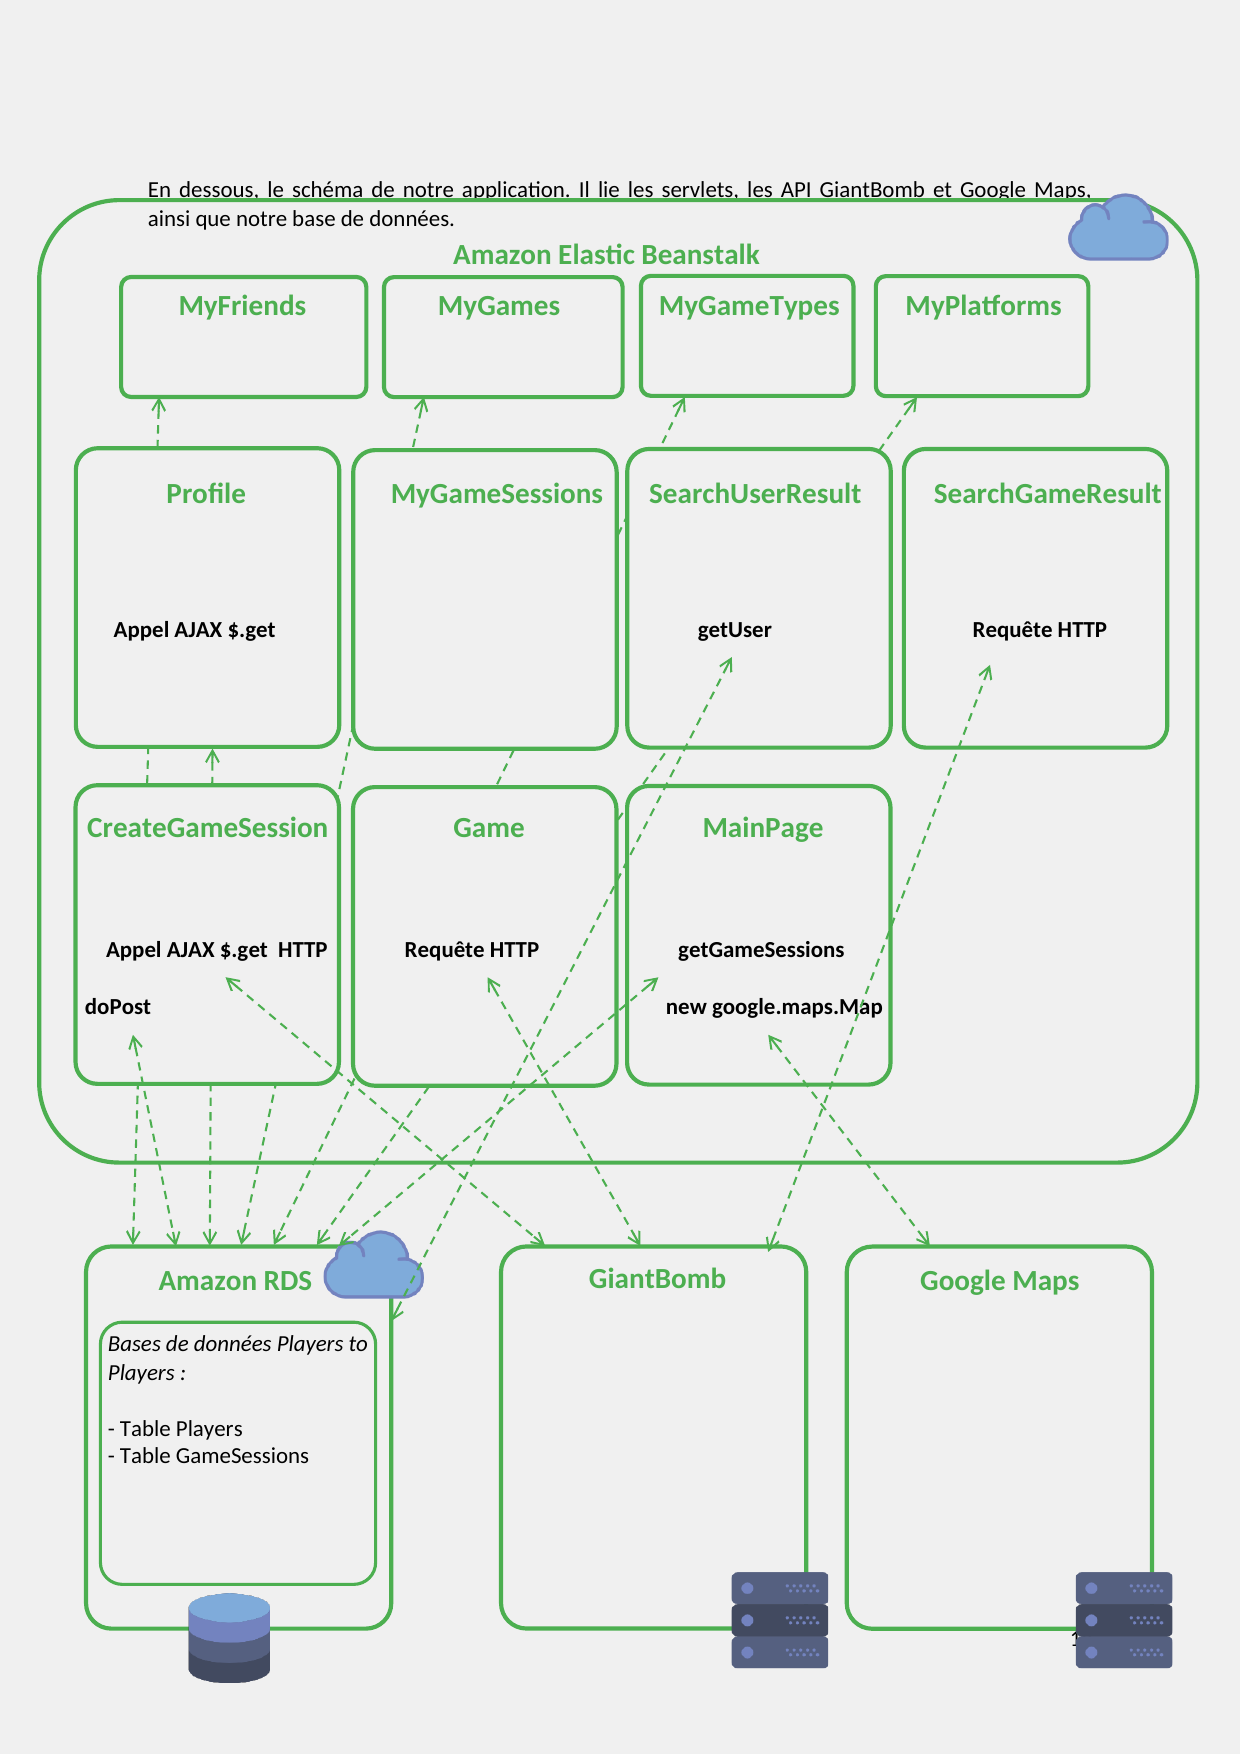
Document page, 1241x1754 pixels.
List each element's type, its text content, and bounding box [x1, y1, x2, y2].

picture [1068, 176, 1169, 277]
picture [731, 1571, 829, 1669]
picture [323, 1213, 424, 1315]
picture [184, 1593, 274, 1683]
picture [1075, 1571, 1173, 1669]
text En dessous, le schéma de notre application. Il lie les servlets, les API GiantBomb et Google Maps, ainsi que notre base de données. [148, 176, 1068, 198]
text En dessous, le schéma de notre application. Il lie les servlets, les API GiantBomb et Google Maps, ainsi que notre base de données. [148, 203, 1068, 232]
